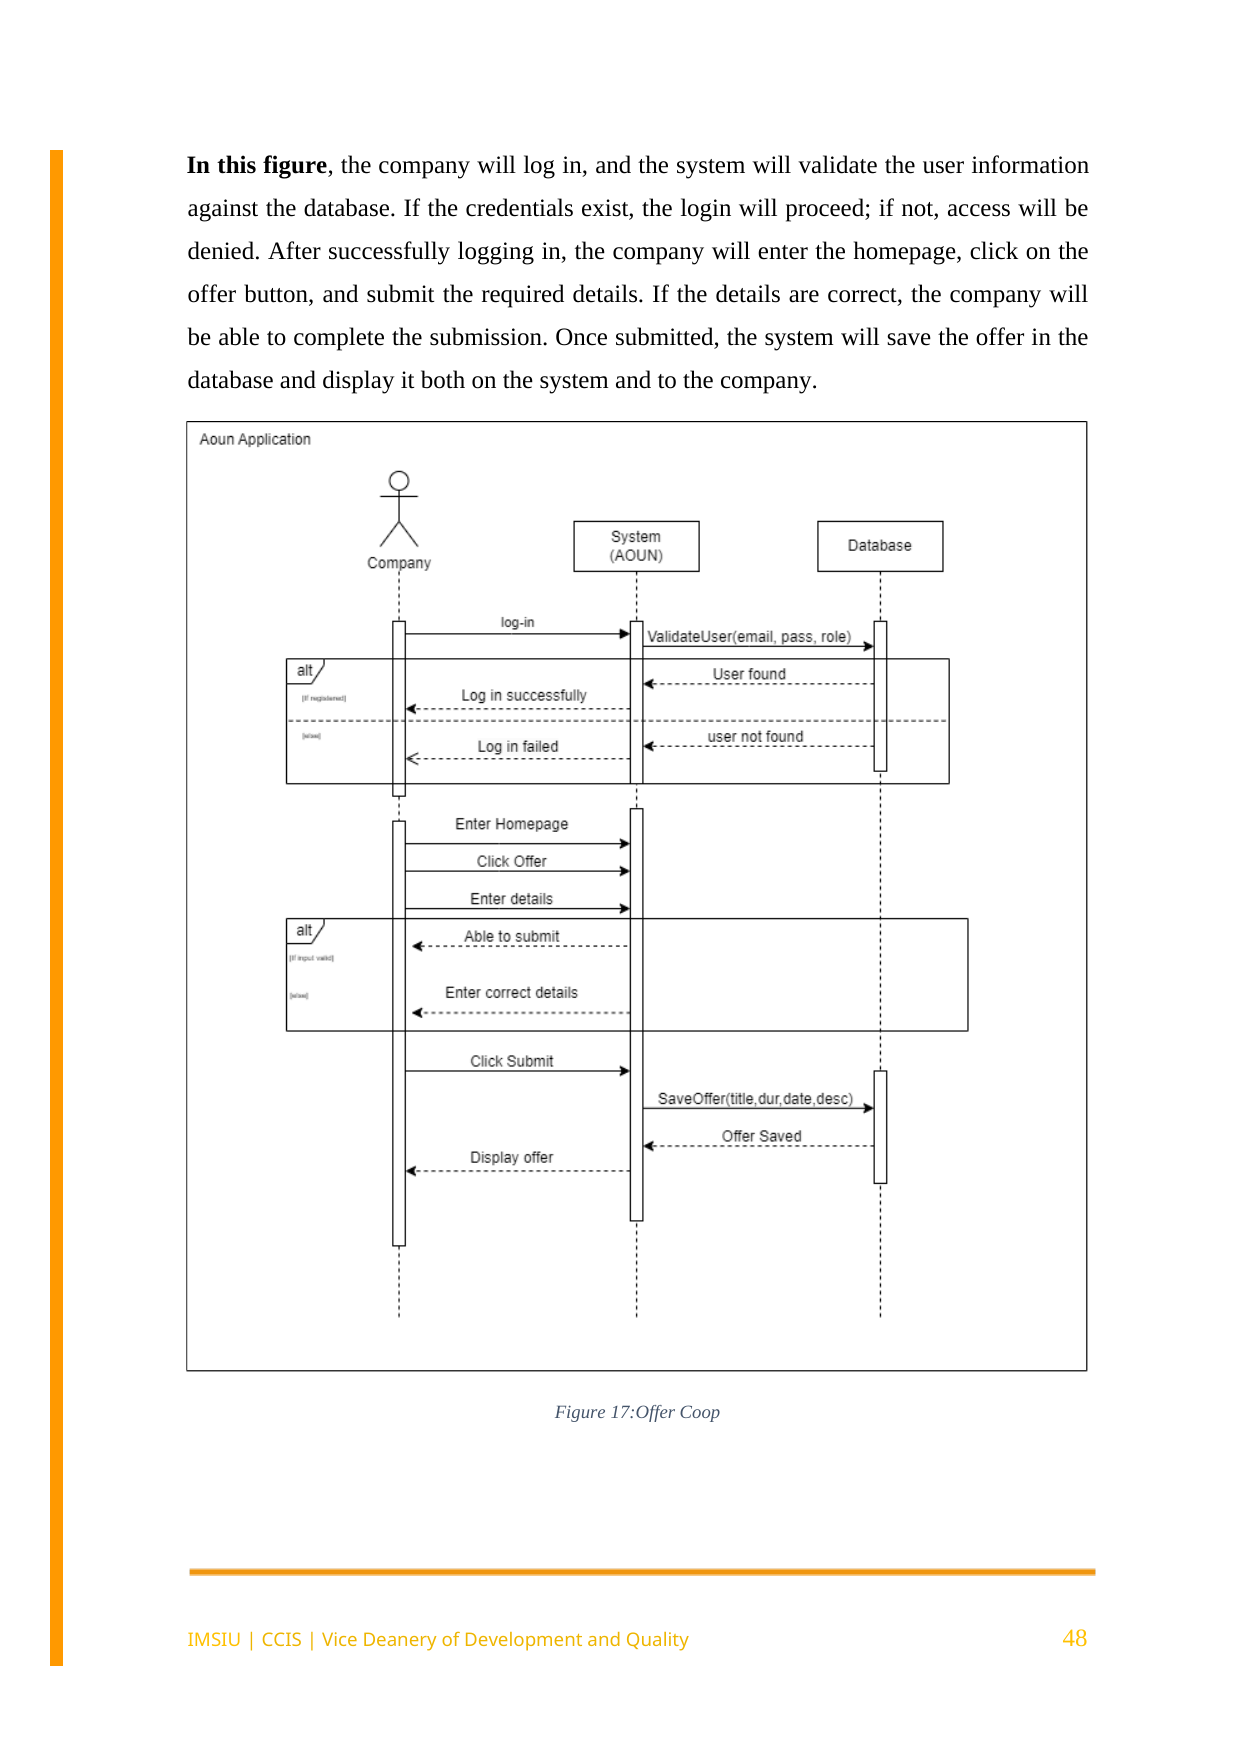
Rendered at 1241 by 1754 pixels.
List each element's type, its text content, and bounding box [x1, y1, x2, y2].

text In this figure, the company will log in, and the system will validate the user information against the database. If the credentials exist, the login will proceed; if not, access will be denied. After successfully logging in, the company will enter the homepage, click on the offer button, and submit the required details. If the details are correct, the company will be able to complete the submission. Once submitted, the system will save the offer in the database and display it both on the system and to the company. [186, 150, 1090, 394]
picture [187, 1567, 1100, 1576]
picture [186, 421, 1089, 1374]
